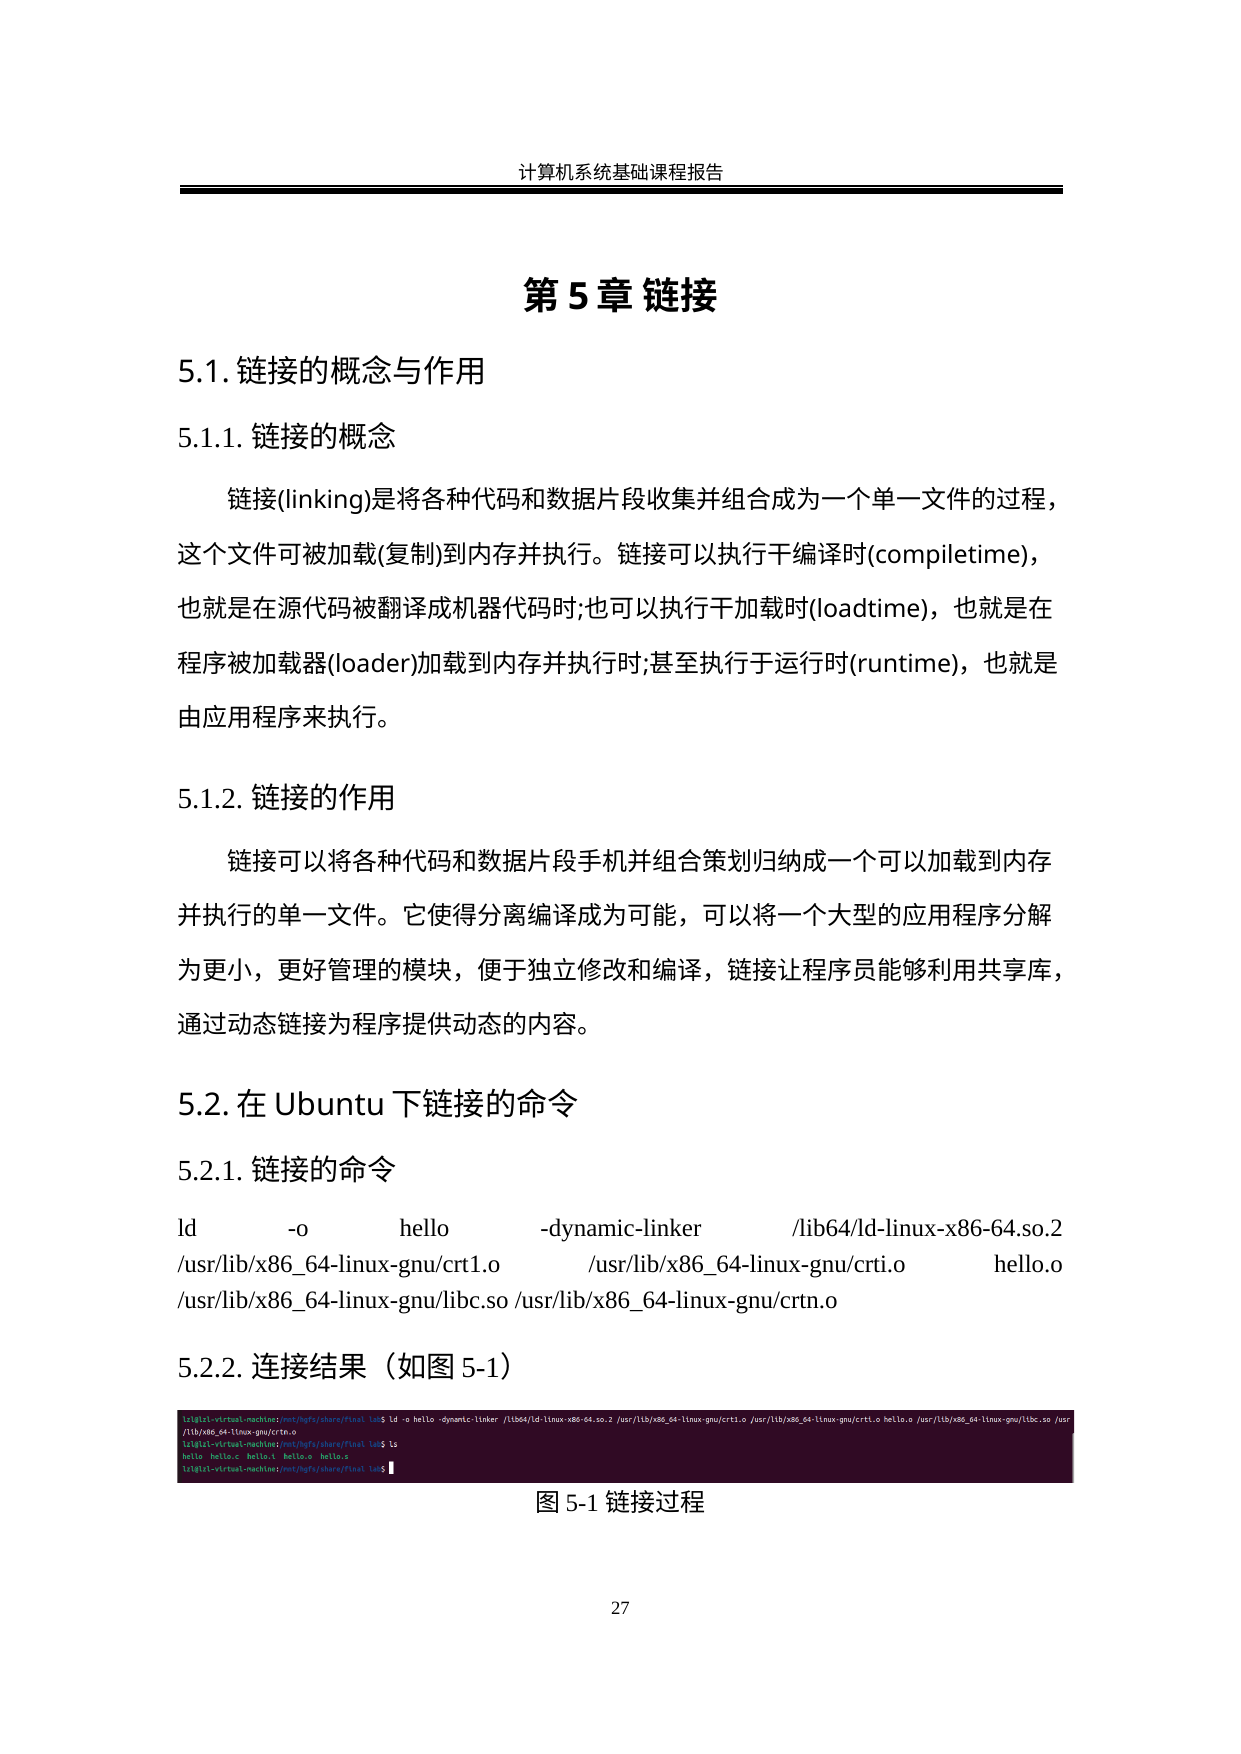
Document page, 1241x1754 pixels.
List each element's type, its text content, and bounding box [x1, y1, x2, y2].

picture [177, 1410, 1075, 1483]
text 链接(linking)是将各种代码和数据片段收集并组合成为一个单一文件的过程，这个文件可被加载(复制)到内存并执行。链接可以执行干编译时(compiletime)，也就是在源代码被翻译成机器代码时;也可以执行干加载时(loadtime)，也就是在程序被加载器(loader)加载到内存并执行时;甚至执行于运行时(runtime)，也就是由应用程序来执行。 [177, 480, 1063, 734]
text 图5-1 链接过程 [177, 1483, 1063, 1519]
subtitle 链接的概念 [177, 415, 1063, 455]
subtitle 链接的作用 [177, 777, 1063, 816]
subtitle 在Ubuntu下链接的命令 [177, 1084, 1063, 1123]
text 链接可以将各种代码和数据片段手机并组合策划归纳成一个可以加载到内存并执行的单一文件。它使得分离编译成为可能，可以将一个大型的应用程序分解为更小，更好管理的模块，便于独立修改和编译，链接让程序员能够利用共享库，通过动态链接为程序提供动态的内容。 [177, 841, 1063, 1041]
subtitle 链接的概念与作用 [177, 351, 1063, 390]
text ld -o hello -dynamic-linker /lib64/ld-linux-x86-64.so.2 /usr/lib/x86_64-linux-gnu/crt1.o /usr/lib/x86_64-linux-gnu/crti.o hello.o /usr/lib/x86_64-linux-gnu/libc.so /usr/lib/x86_64-linux-gnu/crtn.o [177, 1213, 1063, 1314]
subtitle 连接结果（如图5-1） [177, 1346, 1063, 1386]
subtitle 链接的命令 [177, 1148, 1063, 1188]
subtitle 第5章 链接 [177, 242, 1063, 326]
